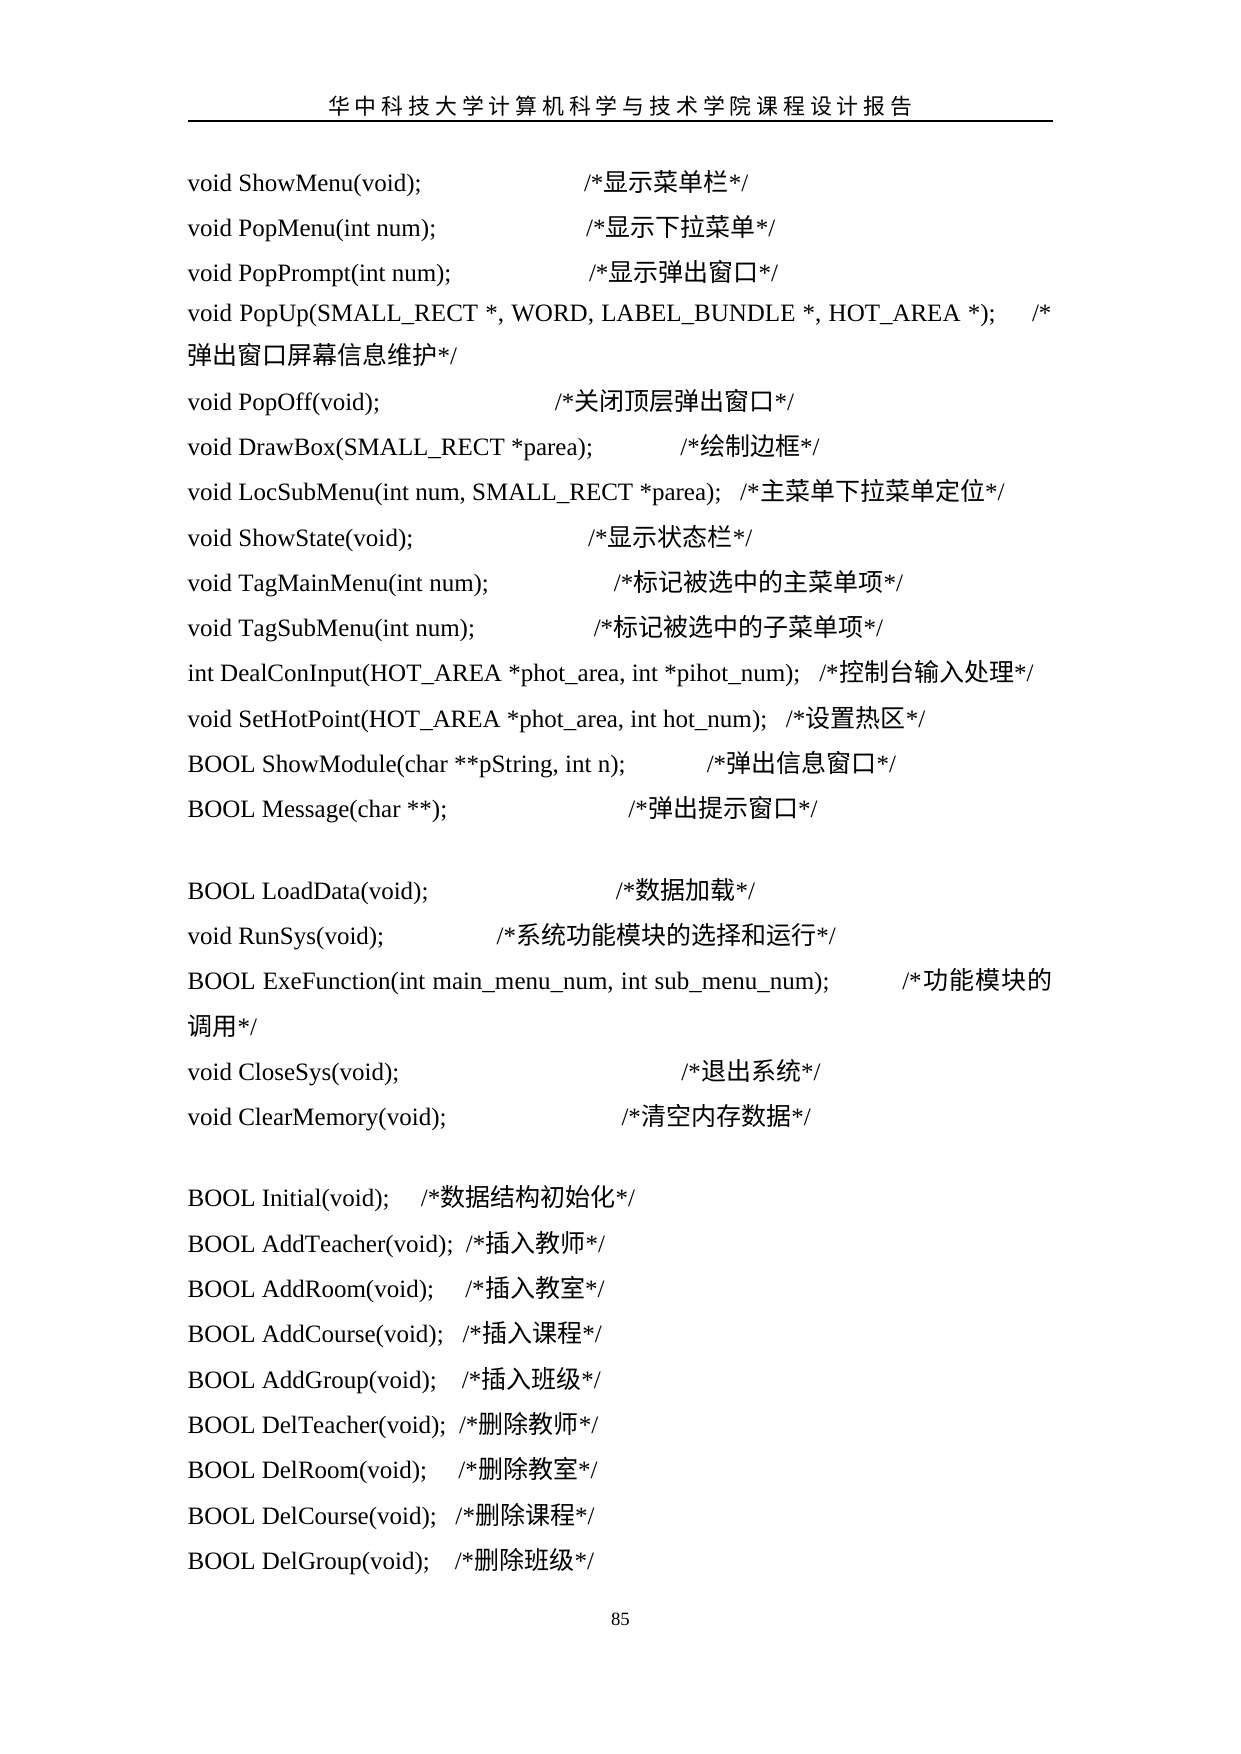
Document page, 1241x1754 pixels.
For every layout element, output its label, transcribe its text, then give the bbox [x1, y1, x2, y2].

text BOOL DelCourse(void); /*删除课程*/ [187, 1495, 1053, 1531]
text void ClearMemory(void); /*清空内存数据*/ [187, 1097, 1053, 1133]
text void TagSubMenu(int num); /*标记被选中的子菜单项*/ [187, 608, 1053, 644]
text void PopMenu(int num); /*显示下拉菜单*/ [187, 207, 1053, 243]
text void PopOff(void); /*关闭顶层弹出窗口*/ [187, 381, 1053, 417]
text BOOL ShowModule(char **pString, int n); /*弹出信息窗口*/ [187, 743, 1053, 780]
text int DealConInput(HOT_AREA *phot_area, int *pihot_num); /*控制台输入处理*/ [187, 653, 1053, 689]
text BOOL LoadData(void); /*数据加载*/ [187, 870, 1053, 906]
text BOOL Message(char **); /*弹出提示窗口*/ [187, 789, 1053, 825]
text void SetHotPoint(HOT_AREA *phot_area, int hot_num); /*设置热区*/ [187, 698, 1053, 734]
text void DrawBox(SMALL_RECT *parea); /*绘制边框*/ [187, 426, 1053, 463]
text BOOL AddCourse(void); /*插入课程*/ [187, 1314, 1053, 1350]
text void PopPrompt(int num); /*显示弹出窗口*/ [187, 253, 1053, 289]
text void ShowState(void); /*显示状态栏*/ [187, 517, 1053, 553]
text BOOL DelGroup(void); /*删除班级*/ [187, 1540, 1053, 1577]
text void RunSys(void); /*系统功能模块的选择和运行*/ [187, 915, 1053, 952]
text void TagMainMenu(int num); /*标记被选中的主菜单项*/ [187, 562, 1053, 598]
text void PopUp(SMALL_RECT *, WORD, LABEL_BUNDLE *, HOT_AREA *); /*弹出窗口屏幕信息维护*/ [187, 298, 1053, 372]
text void CloseSys(void); /*退出系统*/ [187, 1051, 1053, 1088]
text BOOL Initial(void); /*数据结构初始化*/ [187, 1178, 1053, 1214]
text void LocSubMenu(int num, SMALL_RECT *parea); /*主菜单下拉菜单定位*/ [187, 472, 1053, 508]
text BOOL DelTeacher(void); /*删除教师*/ [187, 1404, 1053, 1441]
text BOOL AddGroup(void); /*插入班级*/ [187, 1359, 1053, 1395]
text BOOL AddRoom(void); /*插入教室*/ [187, 1268, 1053, 1305]
text void ShowMenu(void); /*显示菜单栏*/ [187, 162, 1053, 198]
text BOOL ExeFunction(int main_menu_num, int sub_menu_num); /*功能模块的调用*/ [187, 961, 1053, 1042]
text BOOL AddTeacher(void); /*插入教师*/ [187, 1223, 1053, 1259]
text BOOL DelRoom(void); /*删除教室*/ [187, 1450, 1053, 1486]
